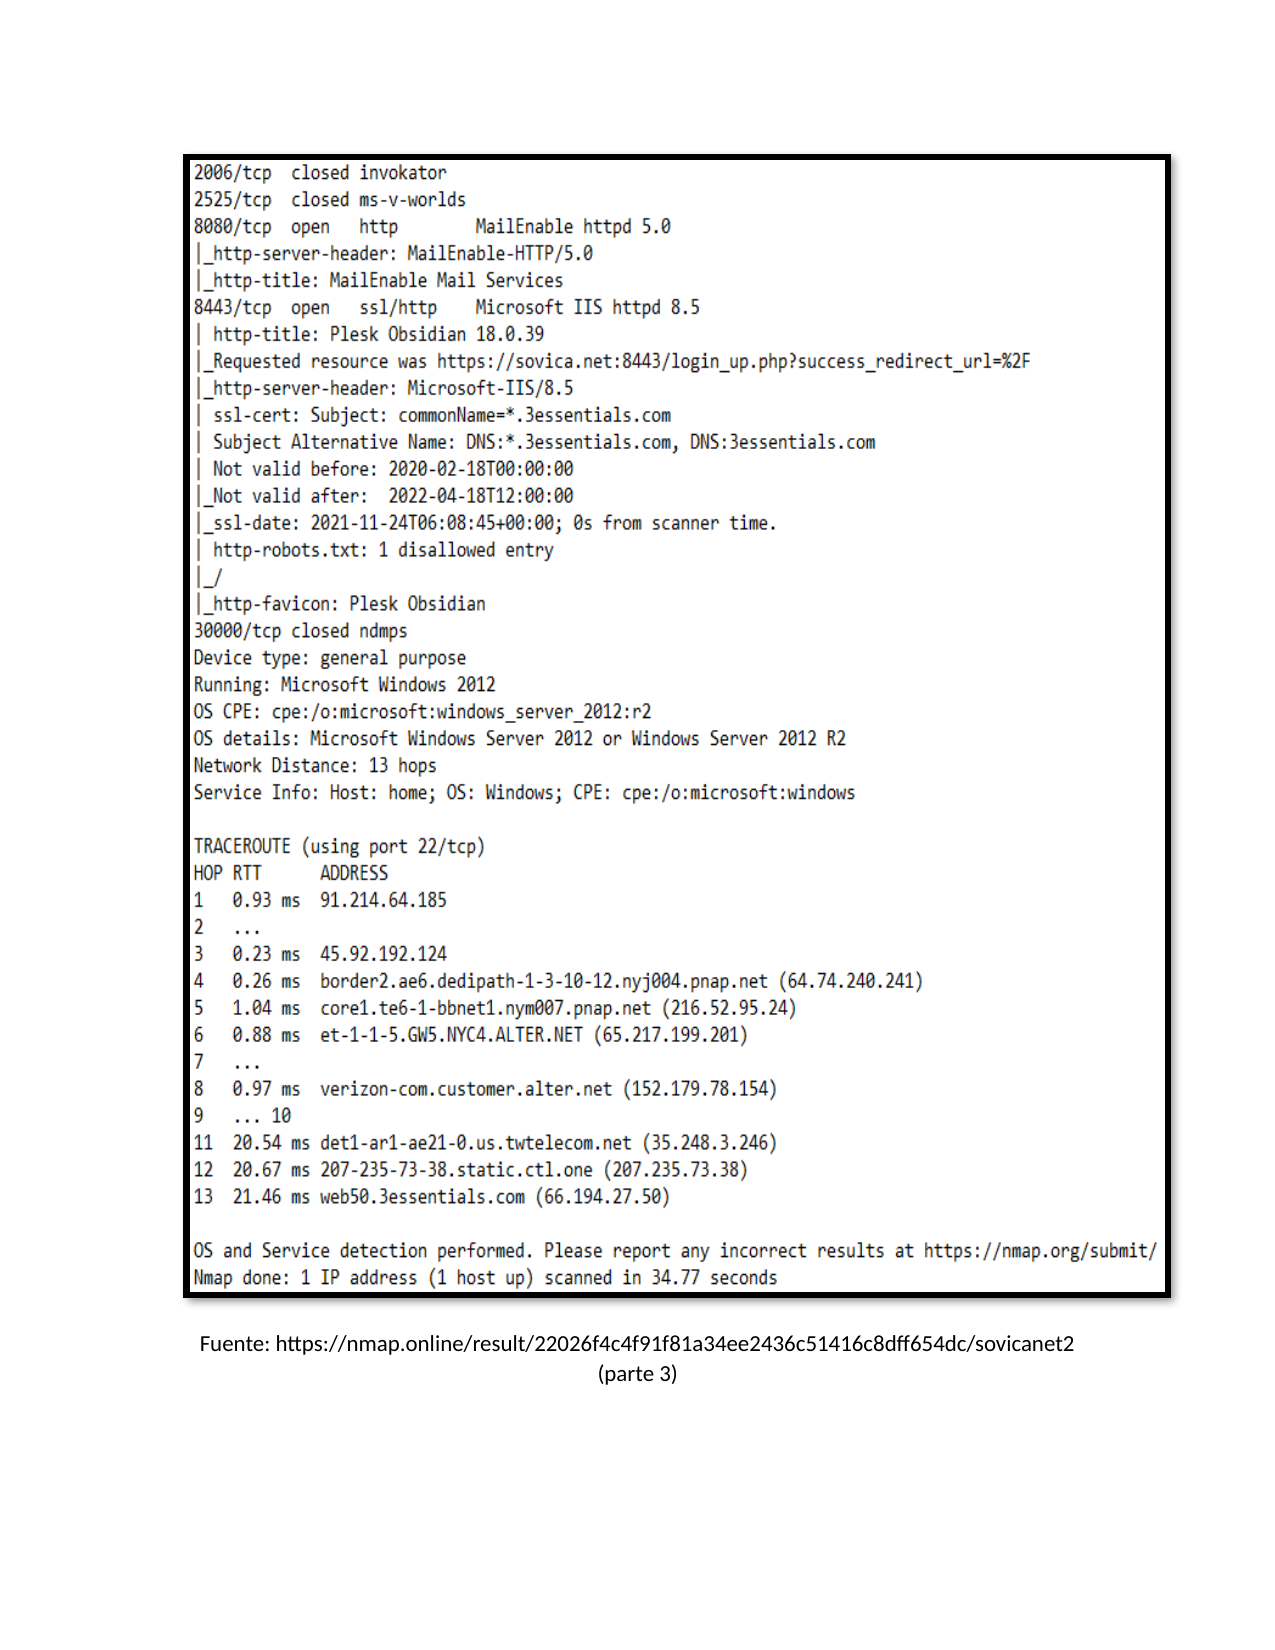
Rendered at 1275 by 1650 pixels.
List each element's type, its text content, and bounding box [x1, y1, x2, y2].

text Fuente: https://nmap.online/result/22026f4c4f91f81a34ee2436c51416c8dff654dc/sovicanet2 (parte 3) [177, 1329, 1098, 1387]
picture [190, 160, 1165, 1292]
